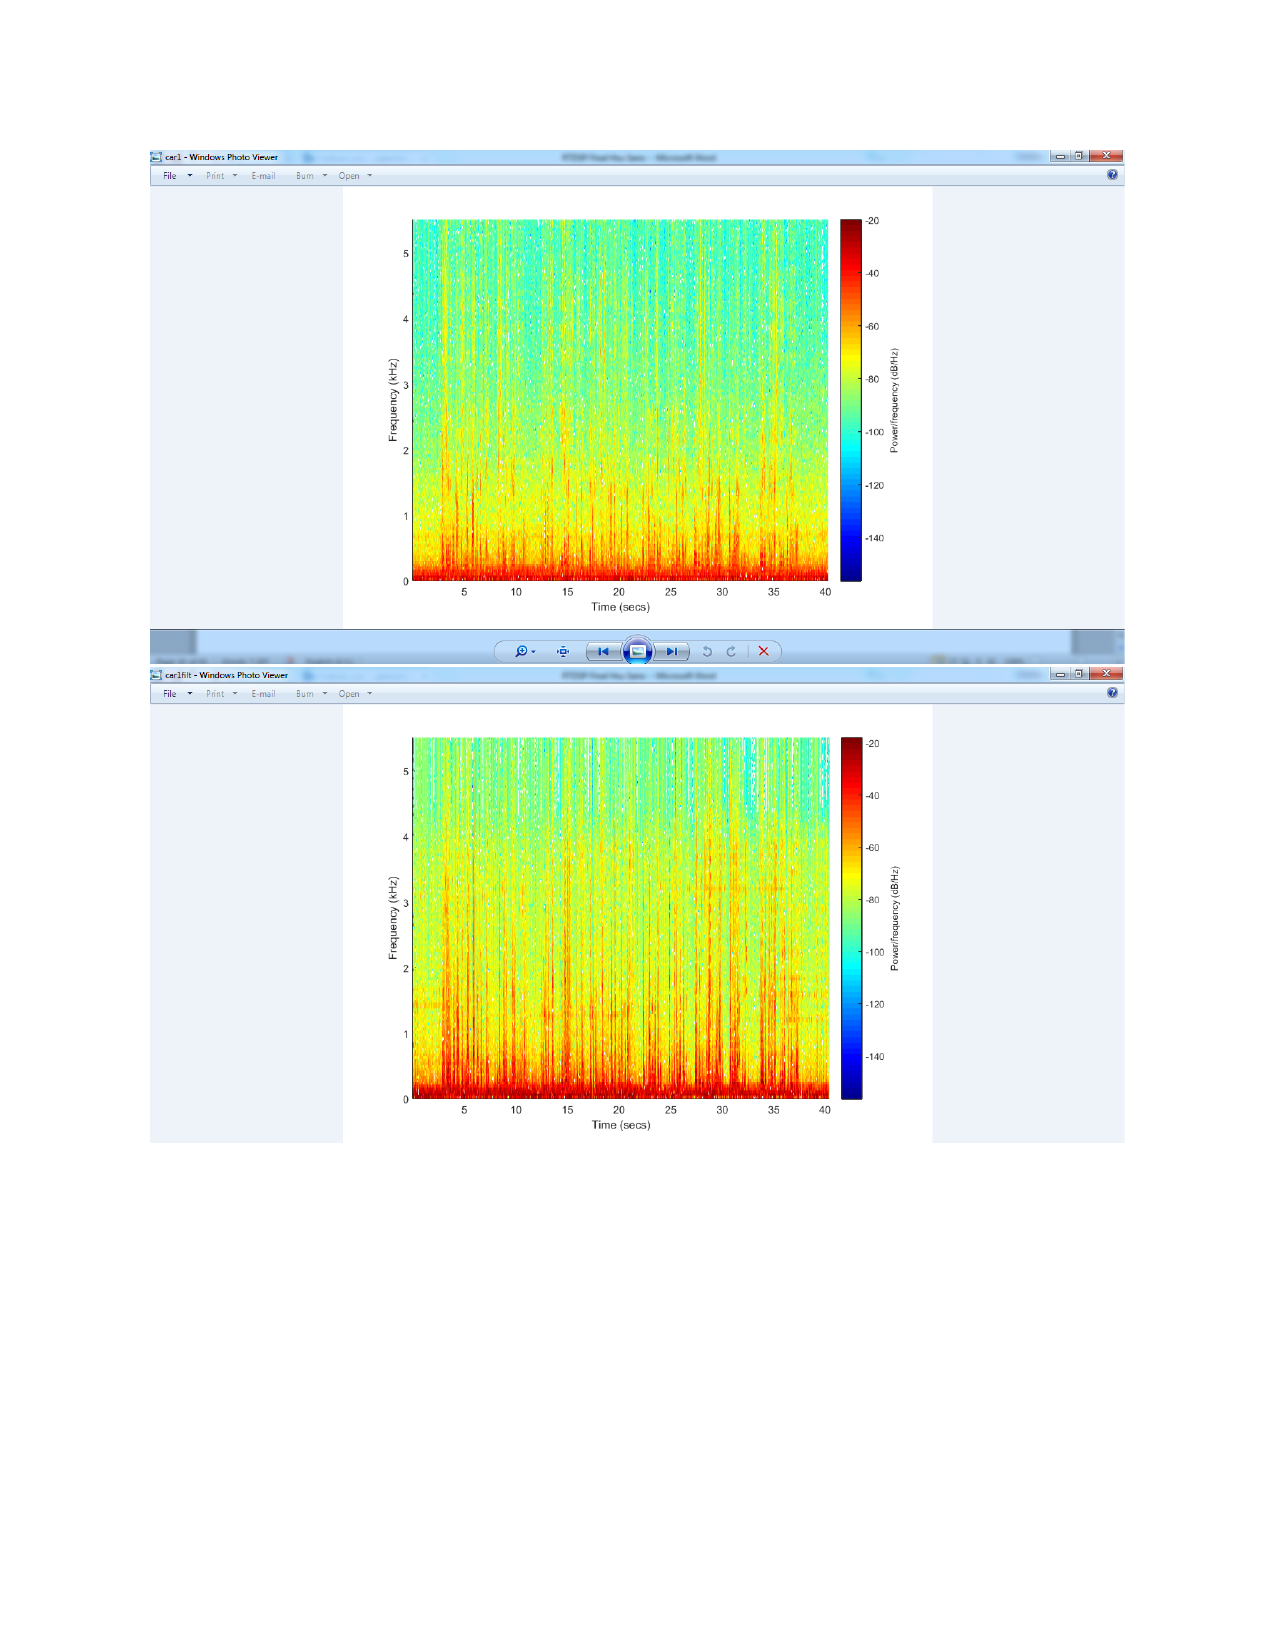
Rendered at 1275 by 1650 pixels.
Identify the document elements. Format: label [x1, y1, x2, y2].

picture [150, 667, 1125, 1143]
picture [150, 150, 1125, 664]
